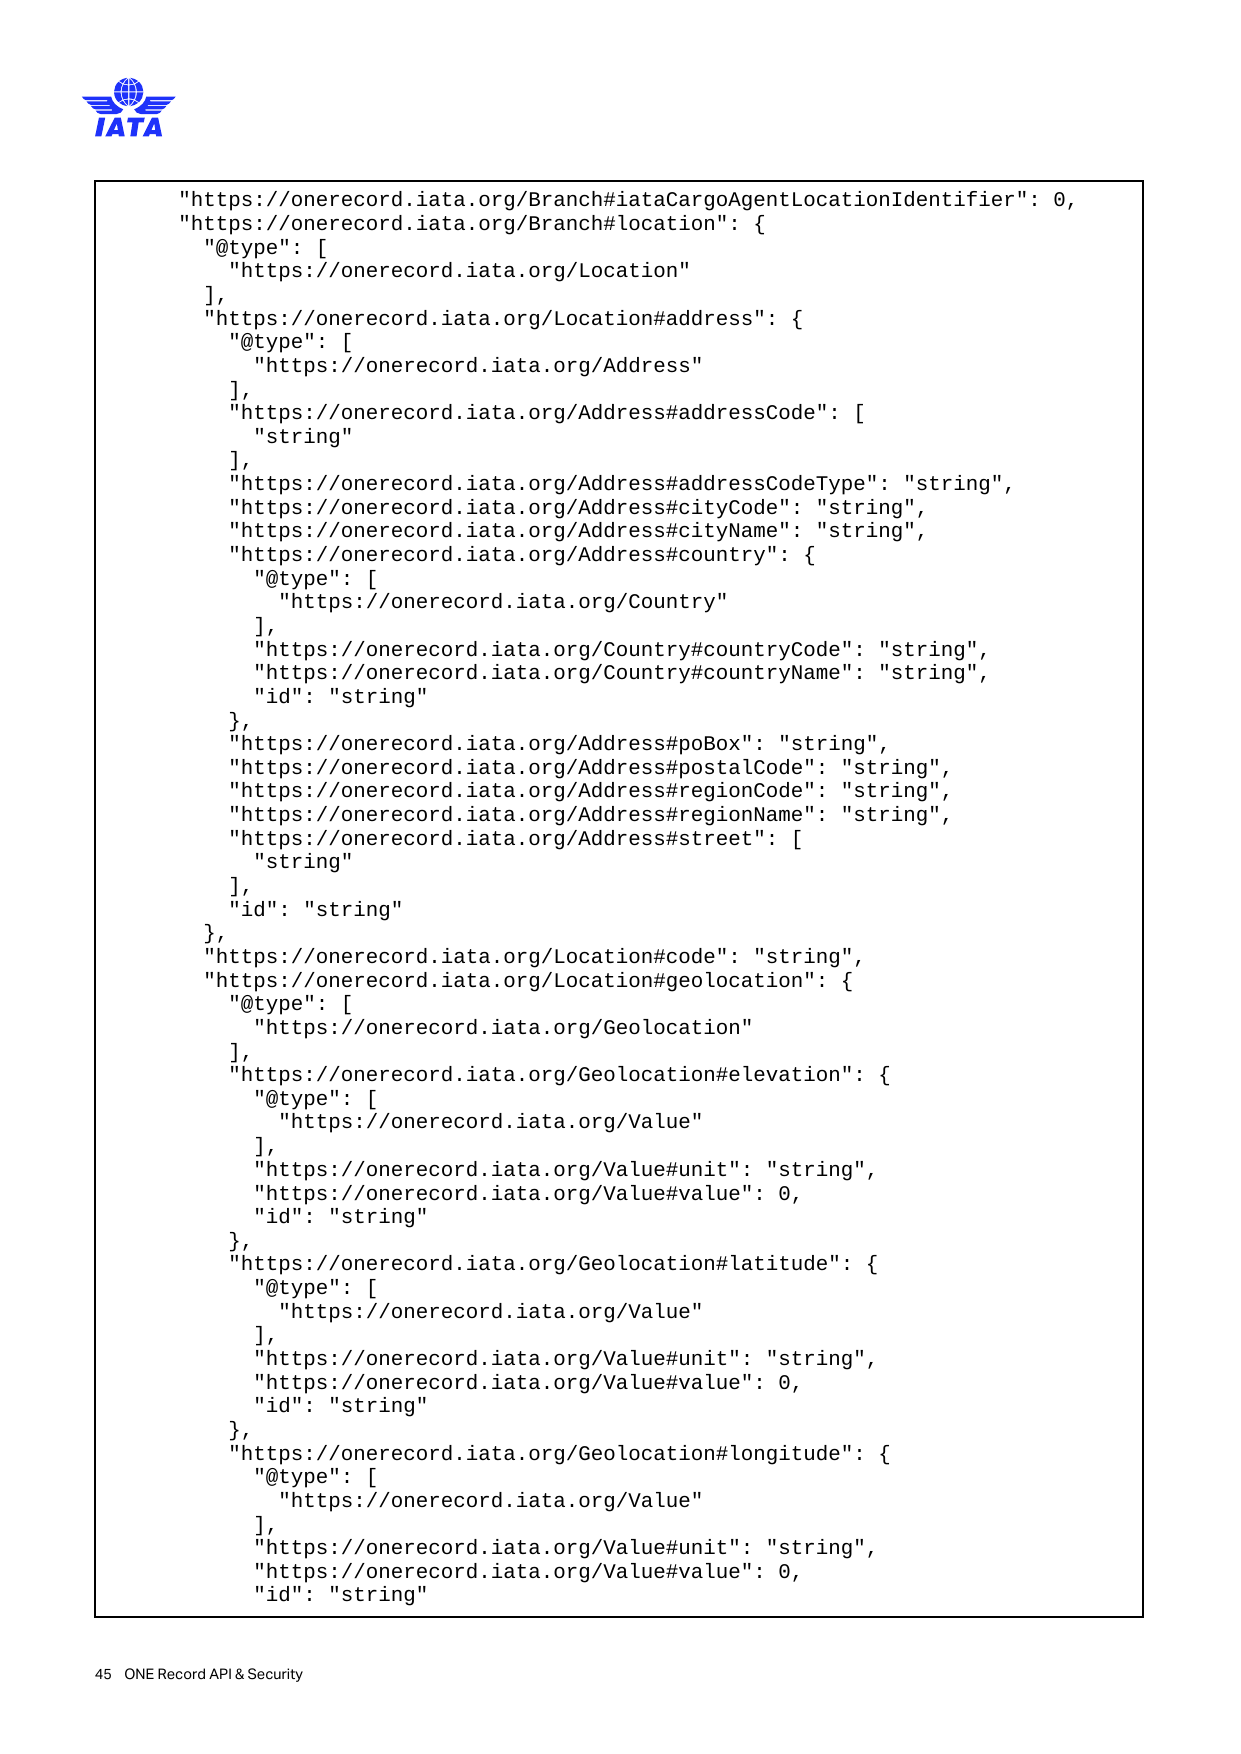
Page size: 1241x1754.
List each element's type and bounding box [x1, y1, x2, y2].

table_header [96, 182, 1142, 1616]
